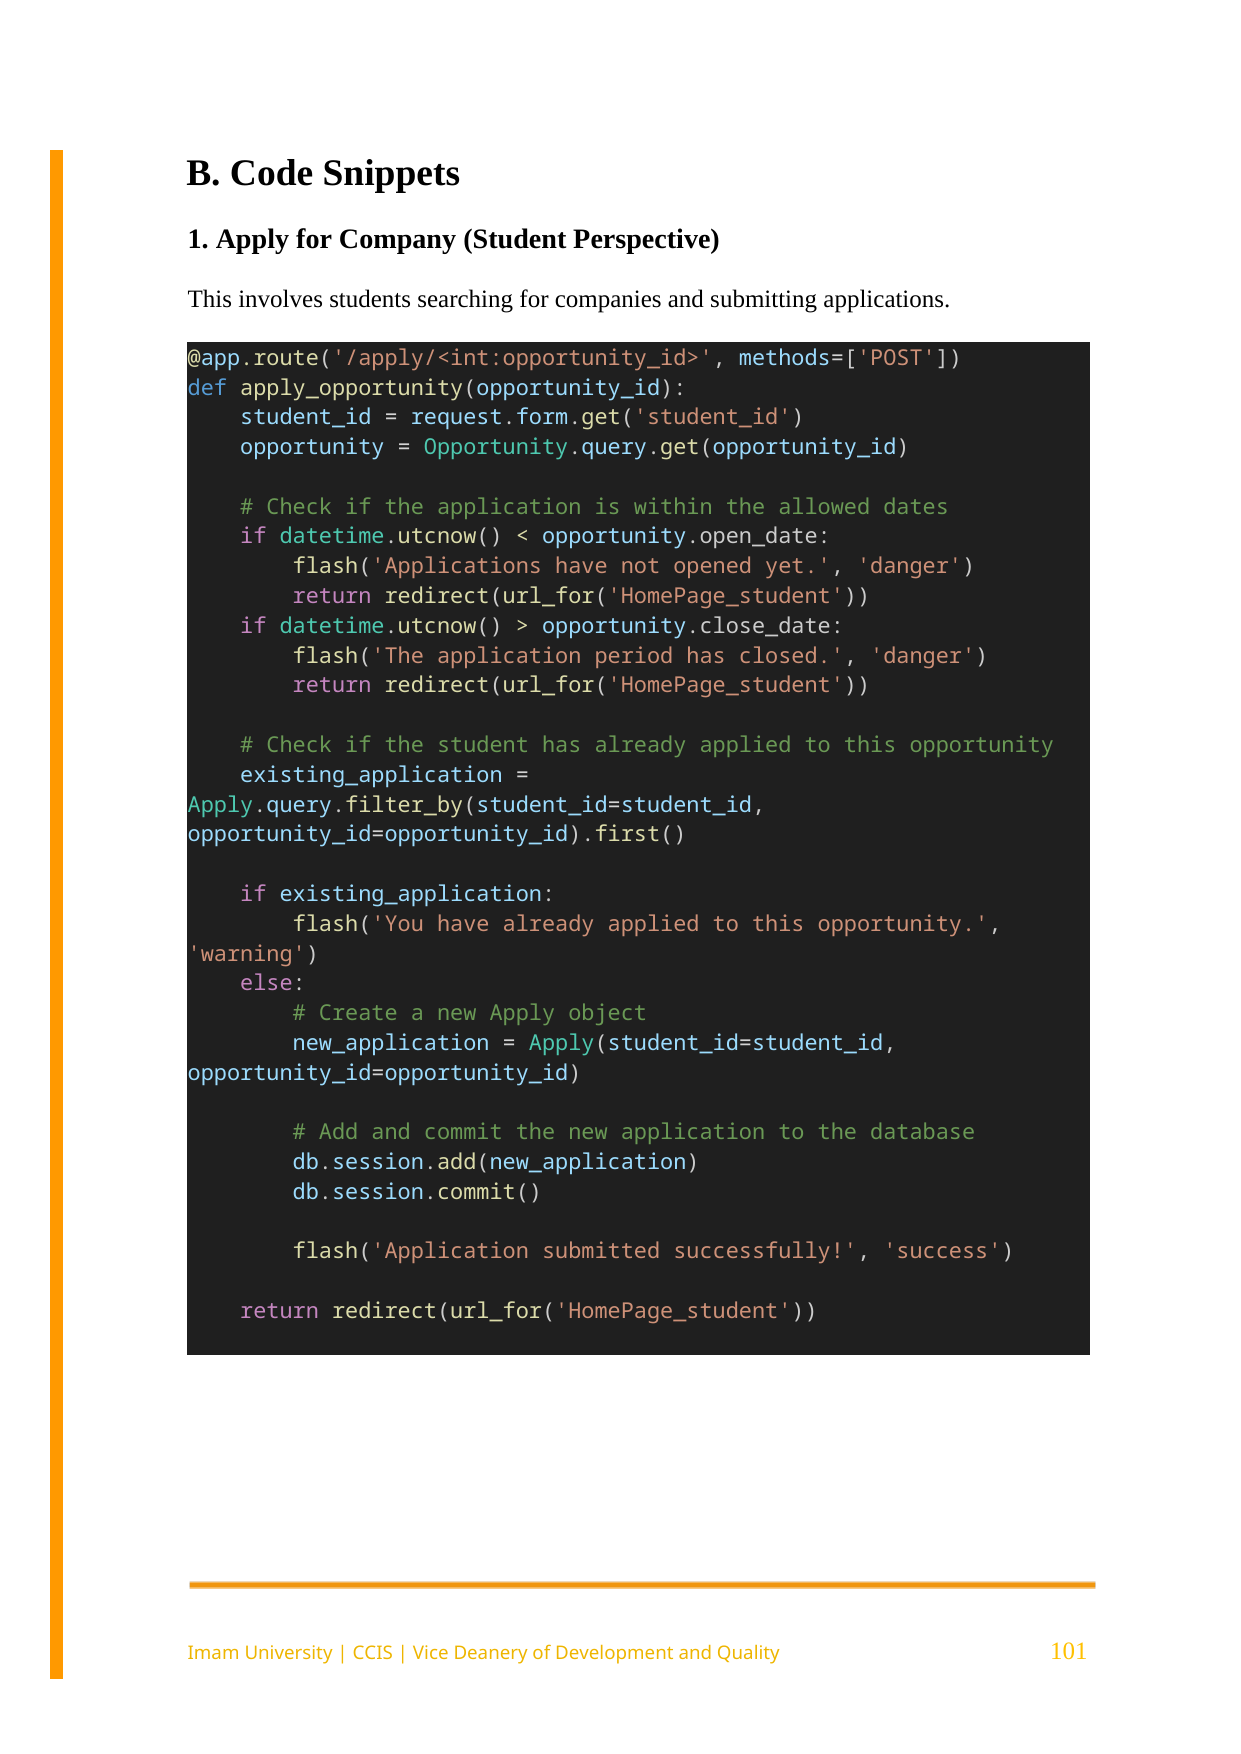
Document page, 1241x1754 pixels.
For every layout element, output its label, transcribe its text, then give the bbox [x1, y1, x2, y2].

text flash('You have already applied to this opportunity.', 'warning') [187, 908, 1090, 967]
text return redirect(url_for('HomePage_student')) [187, 580, 1090, 610]
subtitle B. Code Snippets [186, 150, 1092, 193]
text # Add and commit the new application to the database [187, 1116, 1090, 1146]
text student_id = request.form.get('student_id') [187, 401, 1090, 431]
text existing_application = Apply.query.filter_by(student_id=student_id, opportunity_id=opportunity_id).first() [187, 759, 1090, 848]
text if datetime.utcnow() < opportunity.open_date: [187, 521, 1090, 550]
text This involves students searching for companies and submitting applications. [187, 284, 1090, 313]
text # Check if the student has already applied to this opportunity [187, 729, 1090, 759]
text return redirect(url_for('HomePage_student')) [187, 1295, 1090, 1325]
text # Check if the application is within the allowed dates [187, 491, 1090, 521]
text flash('Applications have not opened yet.', 'danger') [187, 550, 1090, 580]
text if existing_application: [187, 878, 1090, 908]
text return redirect(url_for('HomePage_student')) [187, 669, 1090, 699]
text flash('The application period has closed.', 'danger') [187, 640, 1090, 669]
text opportunity = Opportunity.query.get(opportunity_id) [187, 431, 1090, 461]
text def apply_opportunity(opportunity_id): [187, 372, 1090, 401]
text flash('Application submitted successfully!', 'success') [187, 1236, 1090, 1265]
text if datetime.utcnow() > opportunity.close_date: [187, 610, 1090, 640]
text new_application = Apply(student_id=student_id, opportunity_id=opportunity_id) [187, 1027, 1090, 1087]
text else: [187, 967, 1090, 997]
picture [187, 1580, 1100, 1589]
text @app.route('/apply/<int:opportunity_id>', methods=['POST']) [187, 342, 1090, 372]
text # Create a new Apply object [187, 997, 1090, 1027]
text db.session.commit() [187, 1176, 1090, 1206]
text db.session.add(new_application) [187, 1146, 1090, 1176]
text 1. Apply for Company (Student Perspective) [187, 222, 1090, 255]
